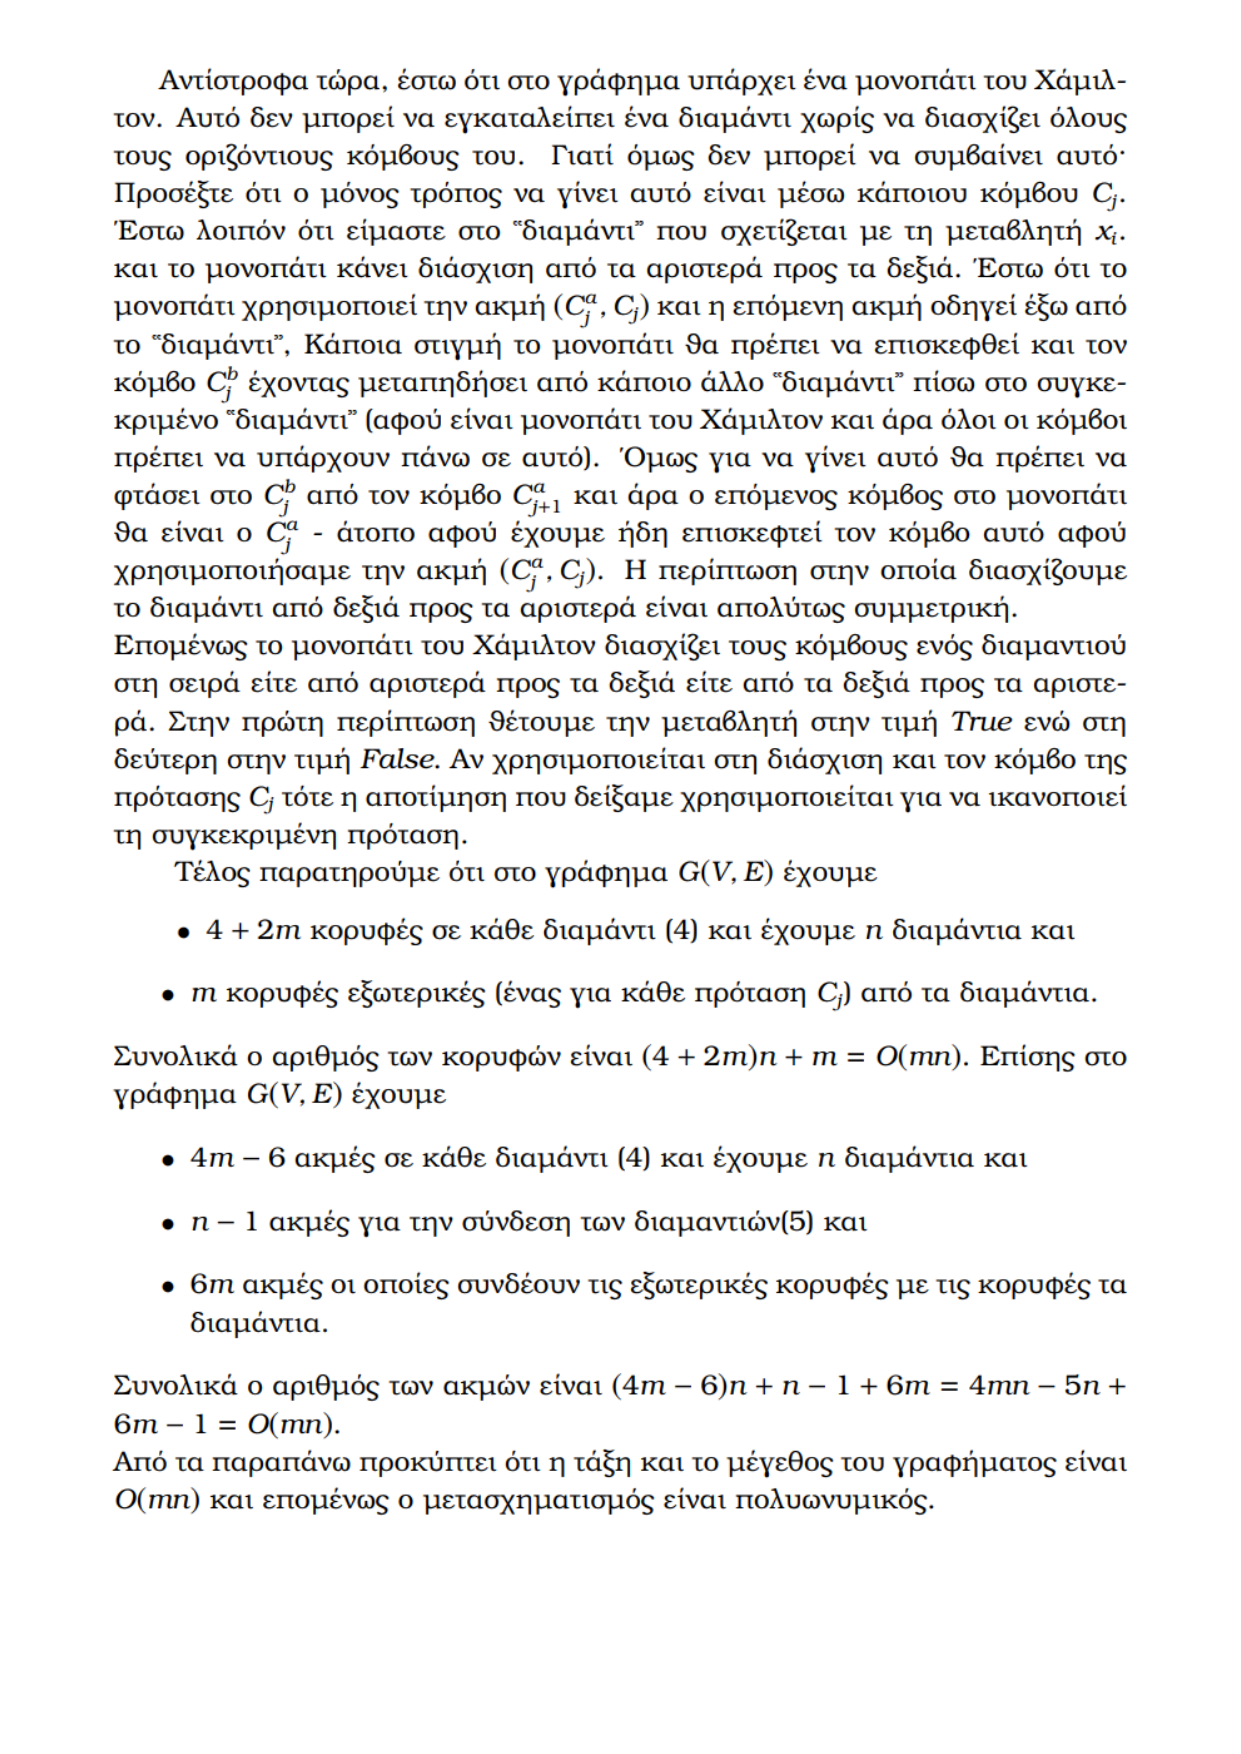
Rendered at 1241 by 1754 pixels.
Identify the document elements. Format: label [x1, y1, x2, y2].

picture [108, 954, 1132, 1521]
picture [103, 59, 1137, 851]
picture [150, 852, 1091, 953]
